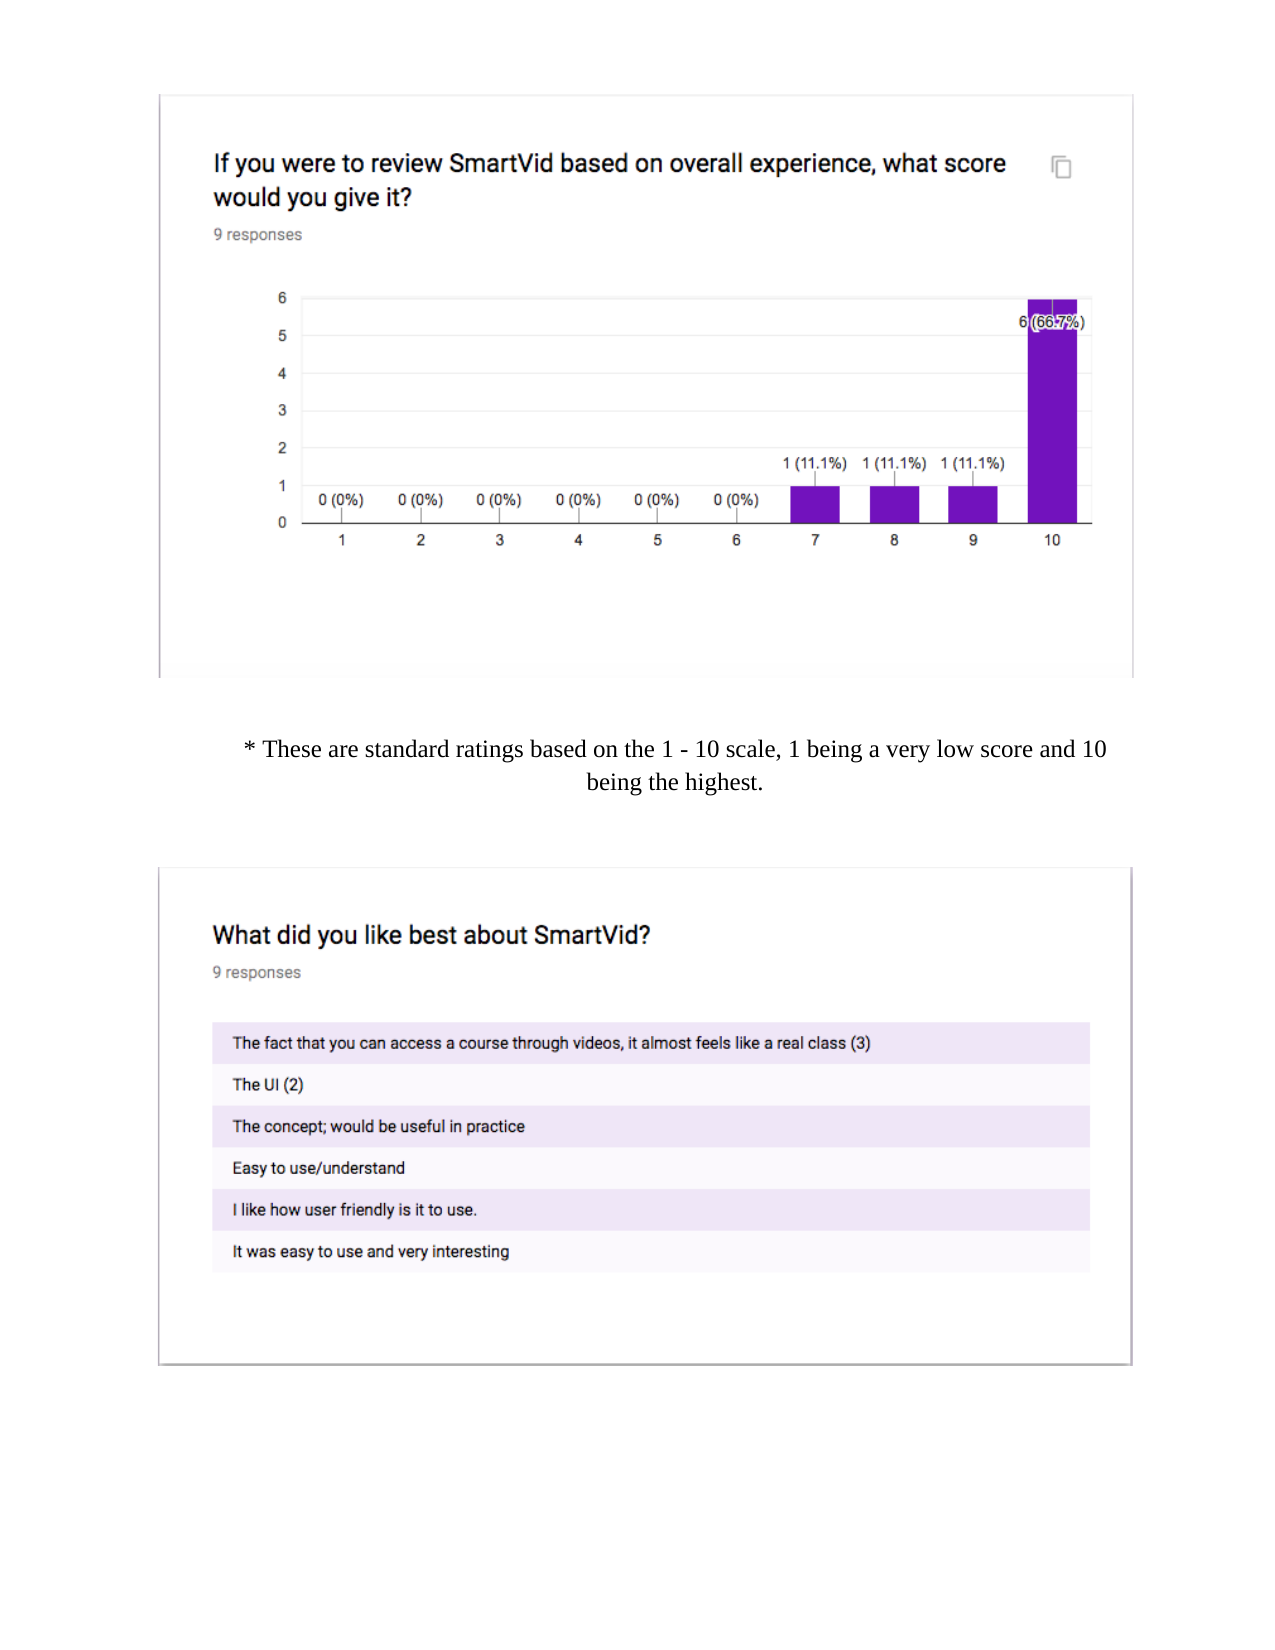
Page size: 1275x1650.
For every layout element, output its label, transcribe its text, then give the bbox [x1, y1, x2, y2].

picture [158, 94, 1134, 678]
picture [157, 867, 1133, 1366]
text * These are standard ratings based on the 1 - 10 scale, 1 being a very low score and 10 being the highest. [225, 734, 1125, 796]
